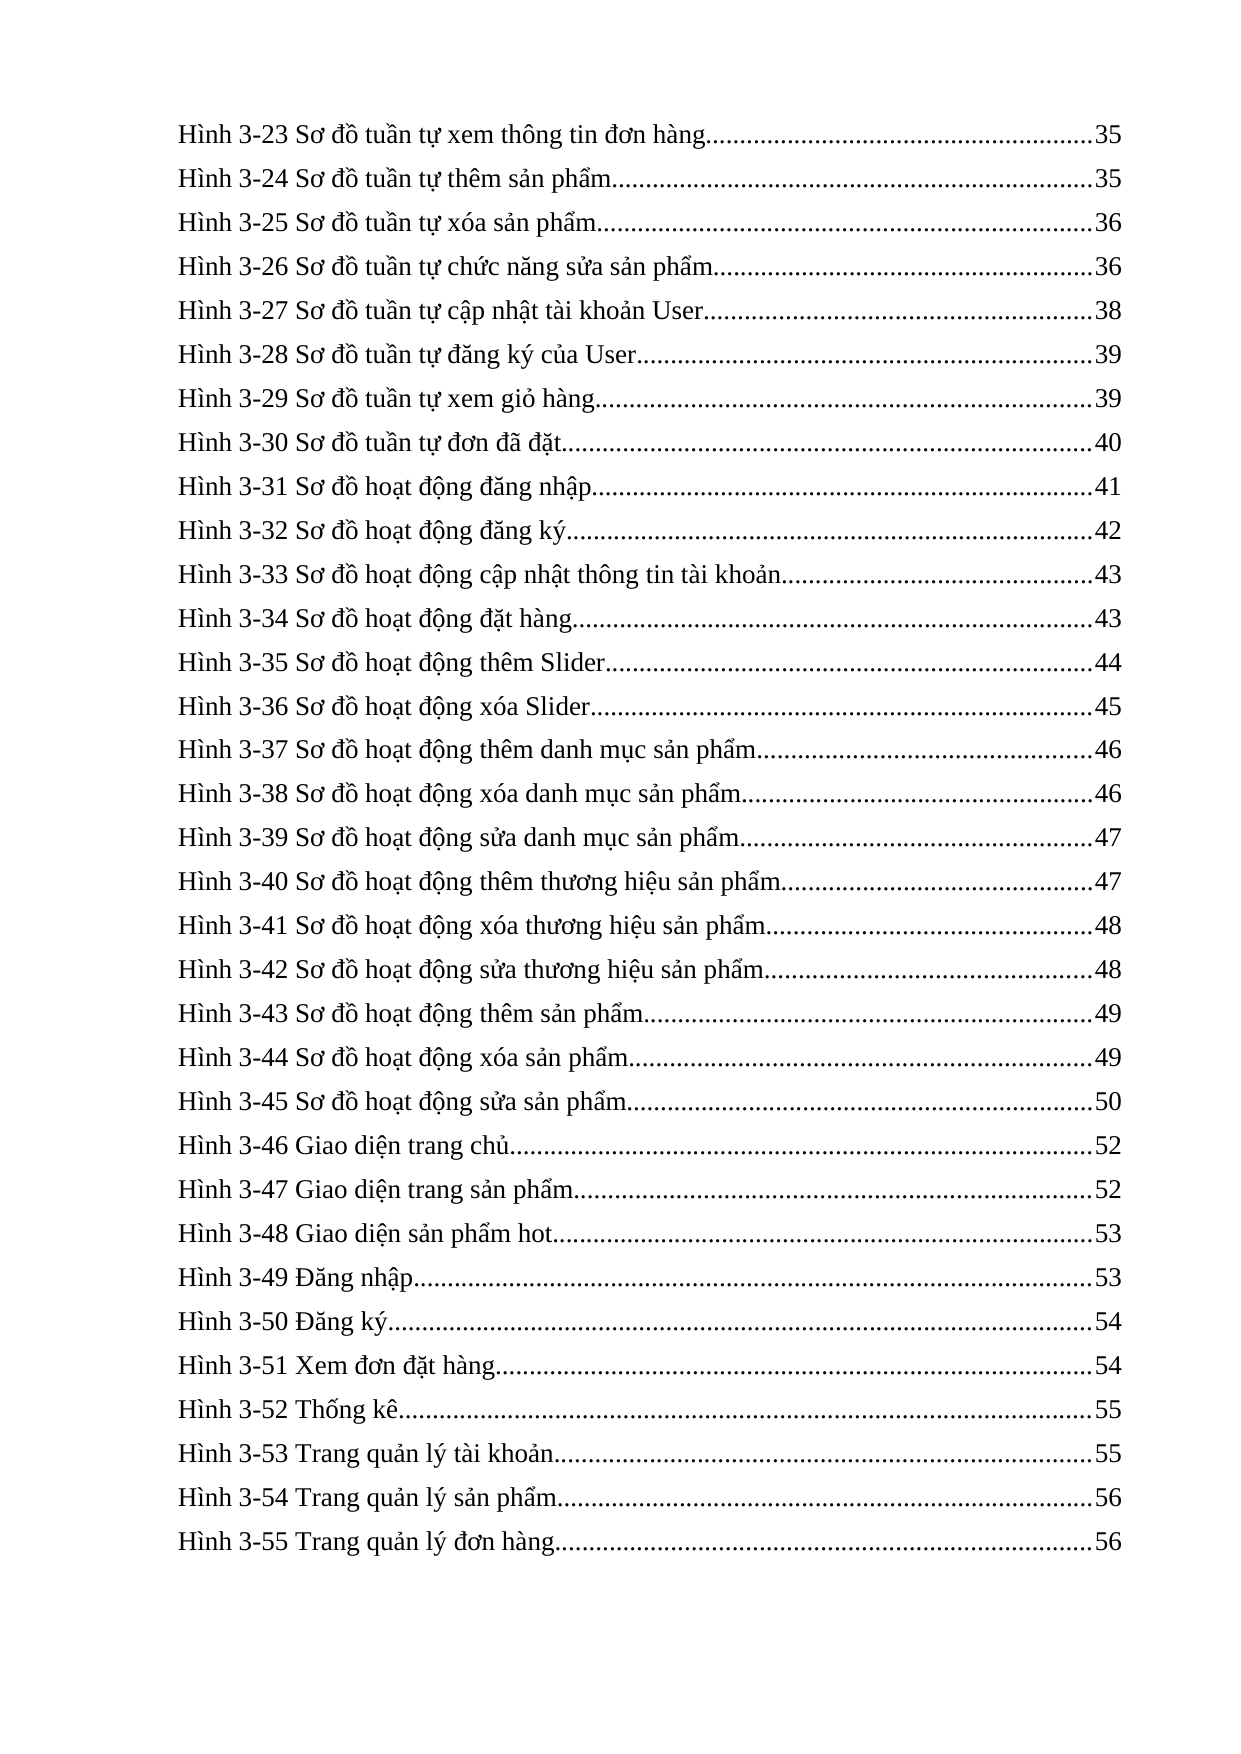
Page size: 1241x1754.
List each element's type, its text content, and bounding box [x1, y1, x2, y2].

text Hình 3-48 Giao diện sản phẩm hot 53 [177, 1217, 1122, 1248]
text Hình 3-55 Trang quản lý đơn hàng 56 [177, 1525, 1122, 1556]
text Hình 3-29 Sơ đồ tuần tự xem giỏ hàng 39 [177, 382, 1122, 413]
text Hình 3-42 Sơ đồ hoạt động sửa thương hiệu sản phẩm 48 [177, 953, 1122, 984]
text Hình 3-28 Sơ đồ tuần tự đăng ký của User 39 [177, 338, 1122, 369]
text Hình 3-25 Sơ đồ tuần tự xóa sản phẩm 36 [177, 206, 1122, 237]
text Hình 3-39 Sơ đồ hoạt động sửa danh mục sản phẩm 47 [177, 821, 1122, 853]
text Hình 3-49 Đăng nhập 53 [177, 1261, 1122, 1292]
text Hình 3-36 Sơ đồ hoạt động xóa Slider 45 [177, 689, 1122, 721]
text Hình 3-32 Sơ đồ hoạt động đăng ký 42 [177, 514, 1122, 545]
text Hình 3-27 Sơ đồ tuần tự cập nhật tài khoản User 38 [177, 294, 1122, 325]
text Hình 3-23 Sơ đồ tuần tự xem thông tin đơn hàng 35 [177, 118, 1122, 149]
text Hình 3-30 Sơ đồ tuần tự đơn đã đặt 40 [177, 426, 1122, 457]
text Hình 3-26 Sơ đồ tuần tự chức năng sửa sản phẩm 36 [177, 250, 1122, 281]
text Hình 3-43 Sơ đồ hoạt động thêm sản phẩm 49 [177, 997, 1122, 1028]
text Hình 3-41 Sơ đồ hoạt động xóa thương hiệu sản phẩm 48 [177, 909, 1122, 941]
text Hình 3-35 Sơ đồ hoạt động thêm Slider 44 [177, 646, 1122, 677]
text Hình 3-54 Trang quản lý sản phẩm 56 [177, 1481, 1122, 1512]
text Hình 3-24 Sơ đồ tuần tự thêm sản phẩm 35 [177, 162, 1122, 193]
text Hình 3-45 Sơ đồ hoạt động sửa sản phẩm 50 [177, 1085, 1122, 1116]
text Hình 3-37 Sơ đồ hoạt động thêm danh mục sản phẩm 46 [177, 733, 1122, 765]
text Hình 3-38 Sơ đồ hoạt động xóa danh mục sản phẩm 46 [177, 777, 1122, 809]
text Hình 3-50 Đăng ký 54 [177, 1305, 1122, 1336]
text Hình 3-44 Sơ đồ hoạt động xóa sản phẩm 49 [177, 1041, 1122, 1072]
text Hình 3-53 Trang quản lý tài khoản 55 [177, 1437, 1122, 1468]
text Hình 3-51 Xem đơn đặt hàng 54 [177, 1349, 1122, 1380]
text Hình 3-33 Sơ đồ hoạt động cập nhật thông tin tài khoản 43 [177, 558, 1122, 589]
text Hình 3-34 Sơ đồ hoạt động đặt hàng 43 [177, 602, 1122, 633]
text Hình 3-47 Giao diện trang sản phẩm 52 [177, 1173, 1122, 1204]
text Hình 3-40 Sơ đồ hoạt động thêm thương hiệu sản phẩm 47 [177, 865, 1122, 897]
text Hình 3-31 Sơ đồ hoạt động đăng nhập 41 [177, 470, 1122, 501]
text Hình 3-52 Thống kê 55 [177, 1393, 1122, 1424]
text Hình 3-46 Giao diện trang chủ 52 [177, 1129, 1122, 1160]
